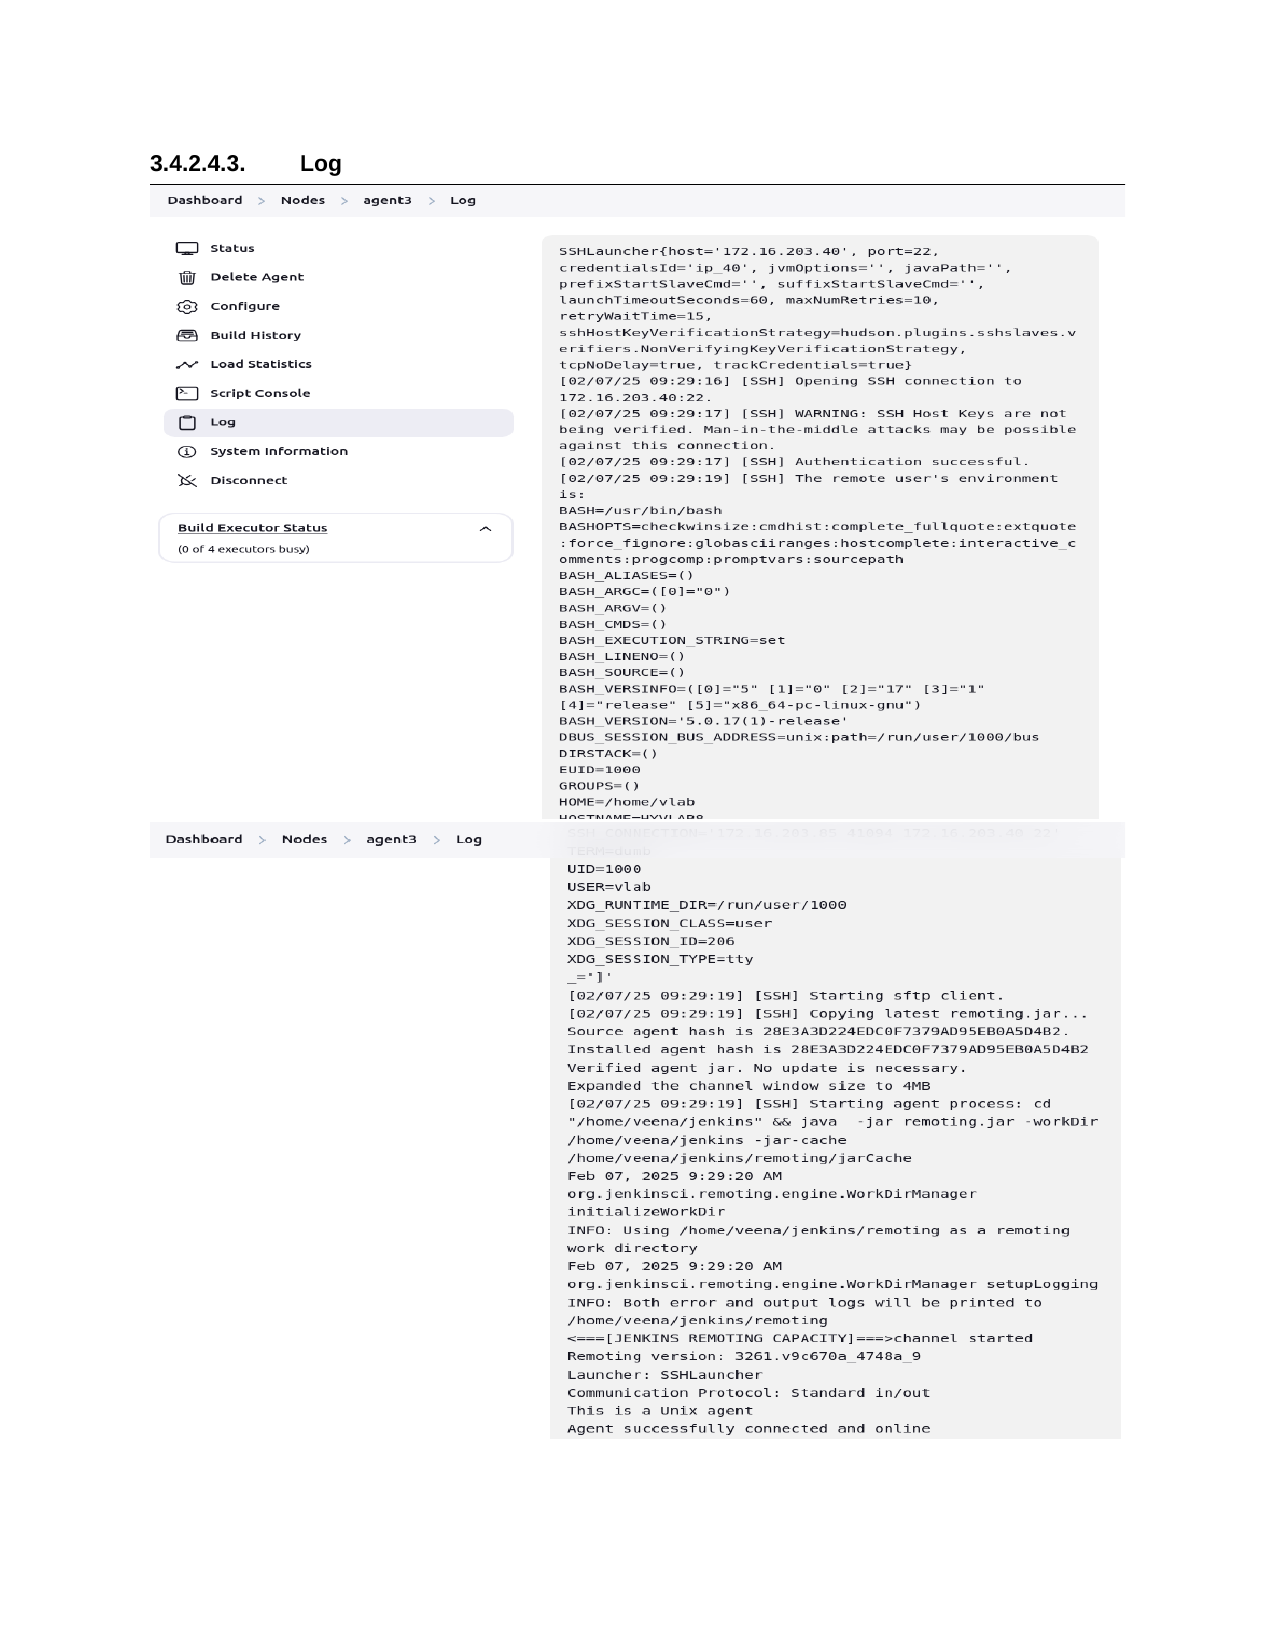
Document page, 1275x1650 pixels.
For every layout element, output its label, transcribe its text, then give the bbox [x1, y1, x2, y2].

picture [150, 184, 1125, 819]
picture [150, 822, 1125, 1439]
subtitle 3.4.2.4.3. Log [150, 150, 1125, 176]
